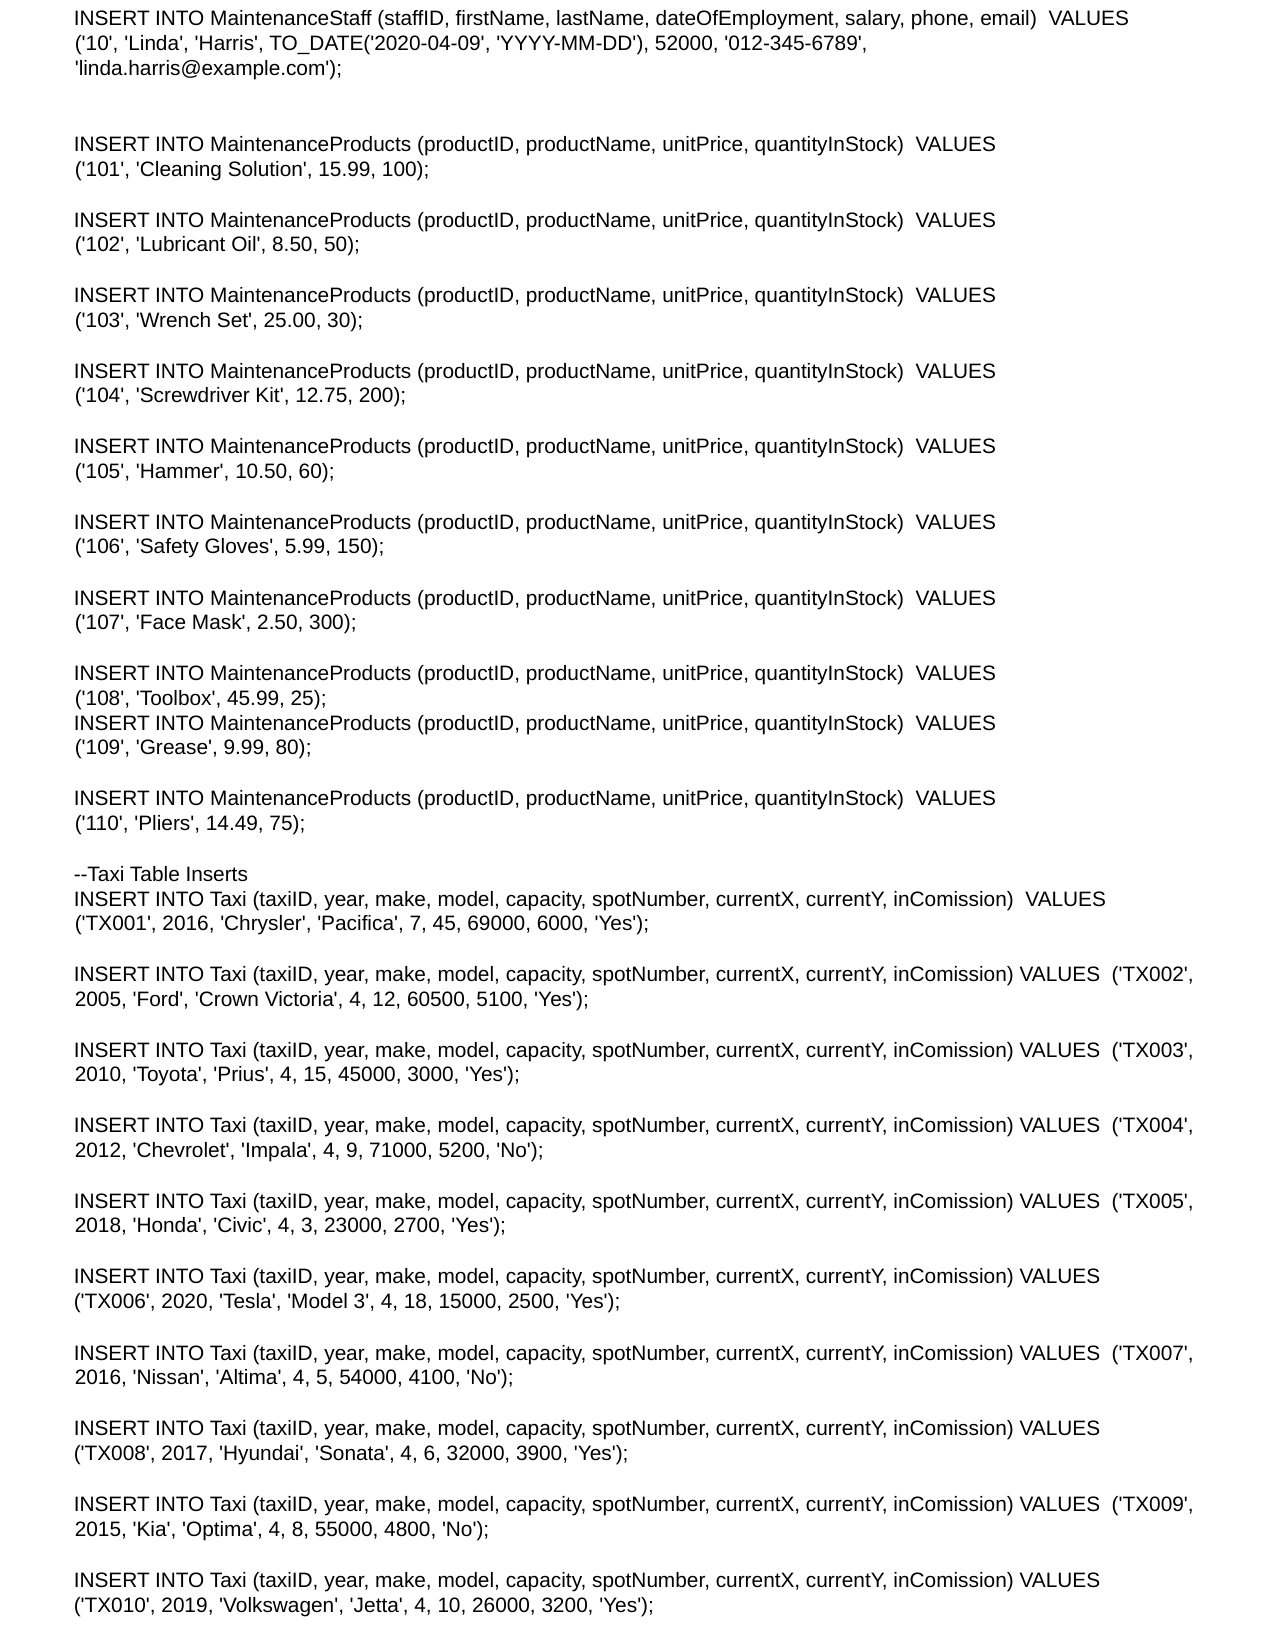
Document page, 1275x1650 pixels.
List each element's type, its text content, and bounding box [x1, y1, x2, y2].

text INSERT INTO Taxi (taxiID, year, make, model, capacity, spotNumber, currentX, currentY, inComission) VALUES ('TX009', 2015, 'Kia', 'Optima', 4, 8, 55000, 4800, 'No'); [73, 1492, 1200, 1540]
text INSERT INTO Taxi (taxiID, year, make, model, capacity, spotNumber, currentX, currentY, inComission) VALUES ('TX001', 2016, 'Chrysler', 'Pacifica', 7, 45, 69000, 6000, 'Yes'); [73, 887, 1121, 935]
text ('TX008', 2017, 'Hyundai', 'Sonata', 4, 6, 32000, 3900, 'Yes'); [73, 1441, 1200, 1465]
text INSERT INTO Taxi (taxiID, year, make, model, capacity, spotNumber, currentX, currentY, inComission) VALUES ('TX007', 2016, 'Nissan', 'Altima', 4, 5, 54000, 4100, 'No'); [73, 1340, 1200, 1389]
text INSERT INTO Taxi (taxiID, year, make, model, capacity, spotNumber, currentX, currentY, inComission) VALUES [73, 1264, 1200, 1288]
text INSERT INTO MaintenanceProducts (productID, productName, unitPrice, quantityInStock) VALUES ('103', 'Wrench Set', 25.00, 30); [73, 283, 1002, 332]
text INSERT INTO MaintenanceProducts (productID, productName, unitPrice, quantityInStock) VALUES ('108', 'Toolbox', 45.99, 25); [73, 661, 1002, 709]
text INSERT INTO MaintenanceProducts (productID, productName, unitPrice, quantityInStock) VALUES ('109', 'Grease', 9.99, 80); [73, 711, 1002, 759]
text INSERT INTO Taxi (taxiID, year, make, model, capacity, spotNumber, currentX, currentY, inComission) VALUES [73, 1567, 1200, 1591]
text INSERT INTO MaintenanceProducts (productID, productName, unitPrice, quantityInStock) VALUES ('102', 'Lubricant Oil', 8.50, 50); [73, 208, 1002, 256]
text INSERT INTO MaintenanceStaff (staffID, firstName, lastName, dateOfEmployment, salary, phone, email) VALUES ('10', 'Linda', 'Harris', TO_DATE('2020-04-09', 'YYYY-MM-DD'), 52000, '012-345-6789', 'linda.harris@example.com'); [73, 6, 1137, 79]
text INSERT INTO MaintenanceProducts (productID, productName, unitPrice, quantityInStock) VALUES ('104', 'Screwdriver Kit', 12.75, 200); [73, 359, 1002, 407]
text INSERT INTO MaintenanceProducts (productID, productName, unitPrice, quantityInStock) VALUES ('101', 'Cleaning Solution', 15.99, 100); [73, 132, 1002, 181]
text INSERT INTO Taxi (taxiID, year, make, model, capacity, spotNumber, currentX, currentY, inComission) VALUES ('TX002', 2005, 'Ford', 'Crown Victoria', 4, 12, 60500, 5100, 'Yes'); [73, 962, 1200, 1011]
text INSERT INTO Taxi (taxiID, year, make, model, capacity, spotNumber, currentX, currentY, inComission) VALUES ('TX004', 2012, 'Chevrolet', 'Impala', 4, 9, 71000, 5200, 'No'); [73, 1113, 1200, 1162]
text INSERT INTO Taxi (taxiID, year, make, model, capacity, spotNumber, currentX, currentY, inComission) VALUES ('TX005', 2018, 'Honda', 'Civic', 4, 3, 23000, 2700, 'Yes'); [73, 1189, 1200, 1237]
text INSERT INTO MaintenanceProducts (productID, productName, unitPrice, quantityInStock) VALUES ('107', 'Face Mask', 2.50, 300); [73, 585, 1002, 634]
text ('TX006', 2020, 'Tesla', 'Model 3', 4, 18, 15000, 2500, 'Yes'); [73, 1289, 1200, 1313]
text INSERT INTO Taxi (taxiID, year, make, model, capacity, spotNumber, currentX, currentY, inComission) VALUES [73, 1416, 1200, 1440]
text ('TX010', 2019, 'Volkswagen', 'Jetta', 4, 10, 26000, 3200, 'Yes'); [73, 1592, 1200, 1616]
text INSERT INTO MaintenanceProducts (productID, productName, unitPrice, quantityInStock) VALUES ('106', 'Safety Gloves', 5.99, 150); [73, 510, 1002, 558]
text INSERT INTO Taxi (taxiID, year, make, model, capacity, spotNumber, currentX, currentY, inComission) VALUES ('TX003', 2010, 'Toyota', 'Prius', 4, 15, 45000, 3000, 'Yes'); [73, 1038, 1200, 1086]
text --Taxi Table Inserts [73, 862, 1200, 886]
text INSERT INTO MaintenanceProducts (productID, productName, unitPrice, quantityInStock) VALUES ('105', 'Hammer', 10.50, 60); [73, 434, 1002, 483]
text INSERT INTO MaintenanceProducts (productID, productName, unitPrice, quantityInStock) VALUES ('110', 'Pliers', 14.49, 75); [73, 786, 1002, 834]
